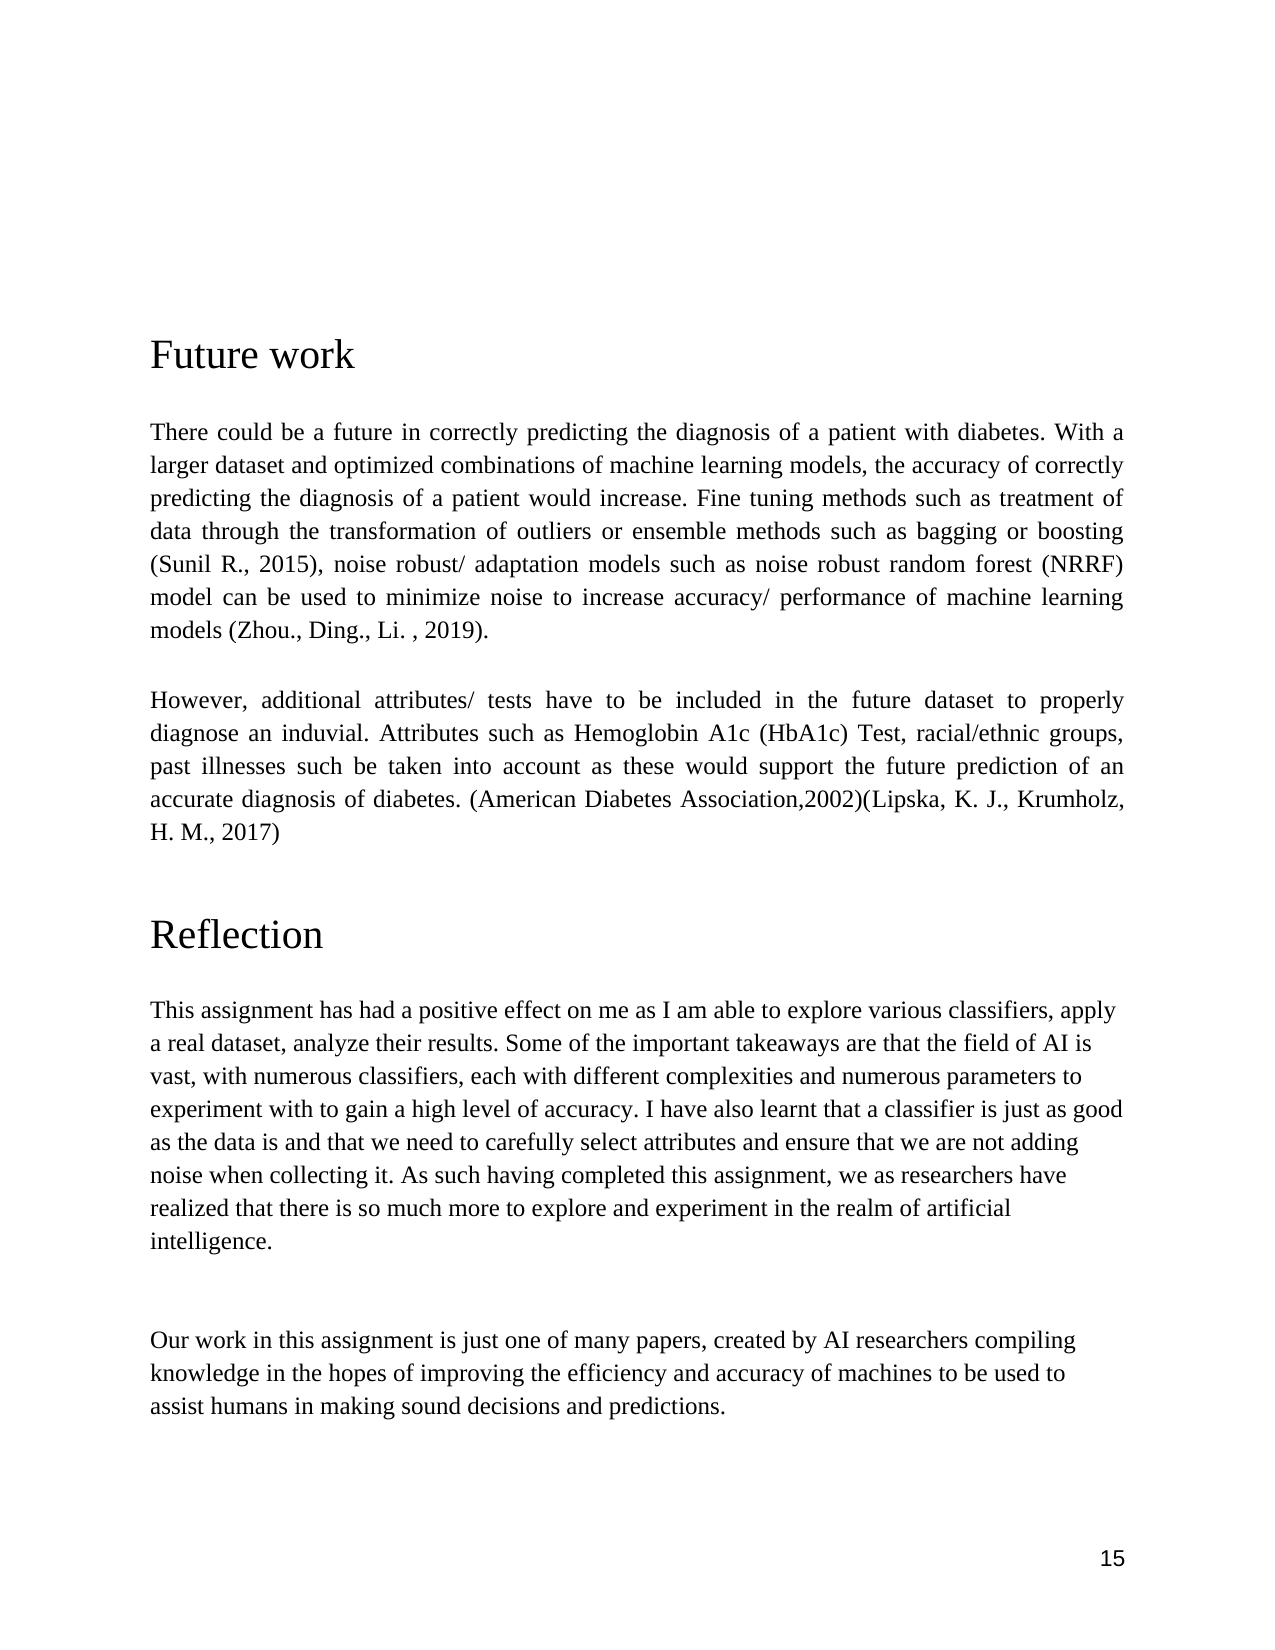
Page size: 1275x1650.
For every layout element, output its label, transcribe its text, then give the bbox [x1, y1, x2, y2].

text Our work in this assignment is just one of many papers, created by AI researchers compiling knowledge in the hopes of improving the efficiency and accuracy of machines to be used to assist humans in making sound decisions and predictions. [150, 1325, 1125, 1420]
text However, additional attributes/ tests have to be included in the future dataset to properly diagnose an induvial. Attributes such as Hemoglobin A1c (HbA1c) Test, racial/ethnic groups, past illnesses such be taken into account as these would support the future prediction of an accurate diagnosis of diabetes. (American Diabetes Association,2002)(Lipska, K. J., Krumholz, H. M., 2017) [150, 685, 1125, 846]
text There could be a future in correctly predicting the diagnosis of a patient with diabetes. With a larger dataset and optimized combinations of machine learning models, the accuracy of correctly predicting the diagnosis of a patient would increase. Fine tuning methods such as treatment of data through the transformation of outliers or ensemble methods such as bagging or boosting (Sunil R., 2015), noise robust/ adaptation models such as noise robust random forest (NRRF) model can be used to minimize noise to increase accuracy/ performance of machine learning models (Zhou., Ding., Li. , 2019). [150, 417, 1125, 582]
text This assignment has had a positive effect on me as I am able to explore various classifiers, apply a real dataset, analyze their results. Some of the important takeaways are that the field of AI is vast, with numerous classifiers, each with different complexities and numerous parameters to experiment with to gain a high level of accuracy. I have also learnt that a classifier is just as good as the data is and that we need to carefully select attributes and ensure that we are not adding noise when collecting it. As such having completed this assignment, we as researchers have realized that there is so much more to explore and experiment in the realm of artificial intelligence. [150, 995, 1125, 1255]
subtitle Future work [150, 330, 1125, 378]
subtitle Reflection [150, 910, 1125, 958]
